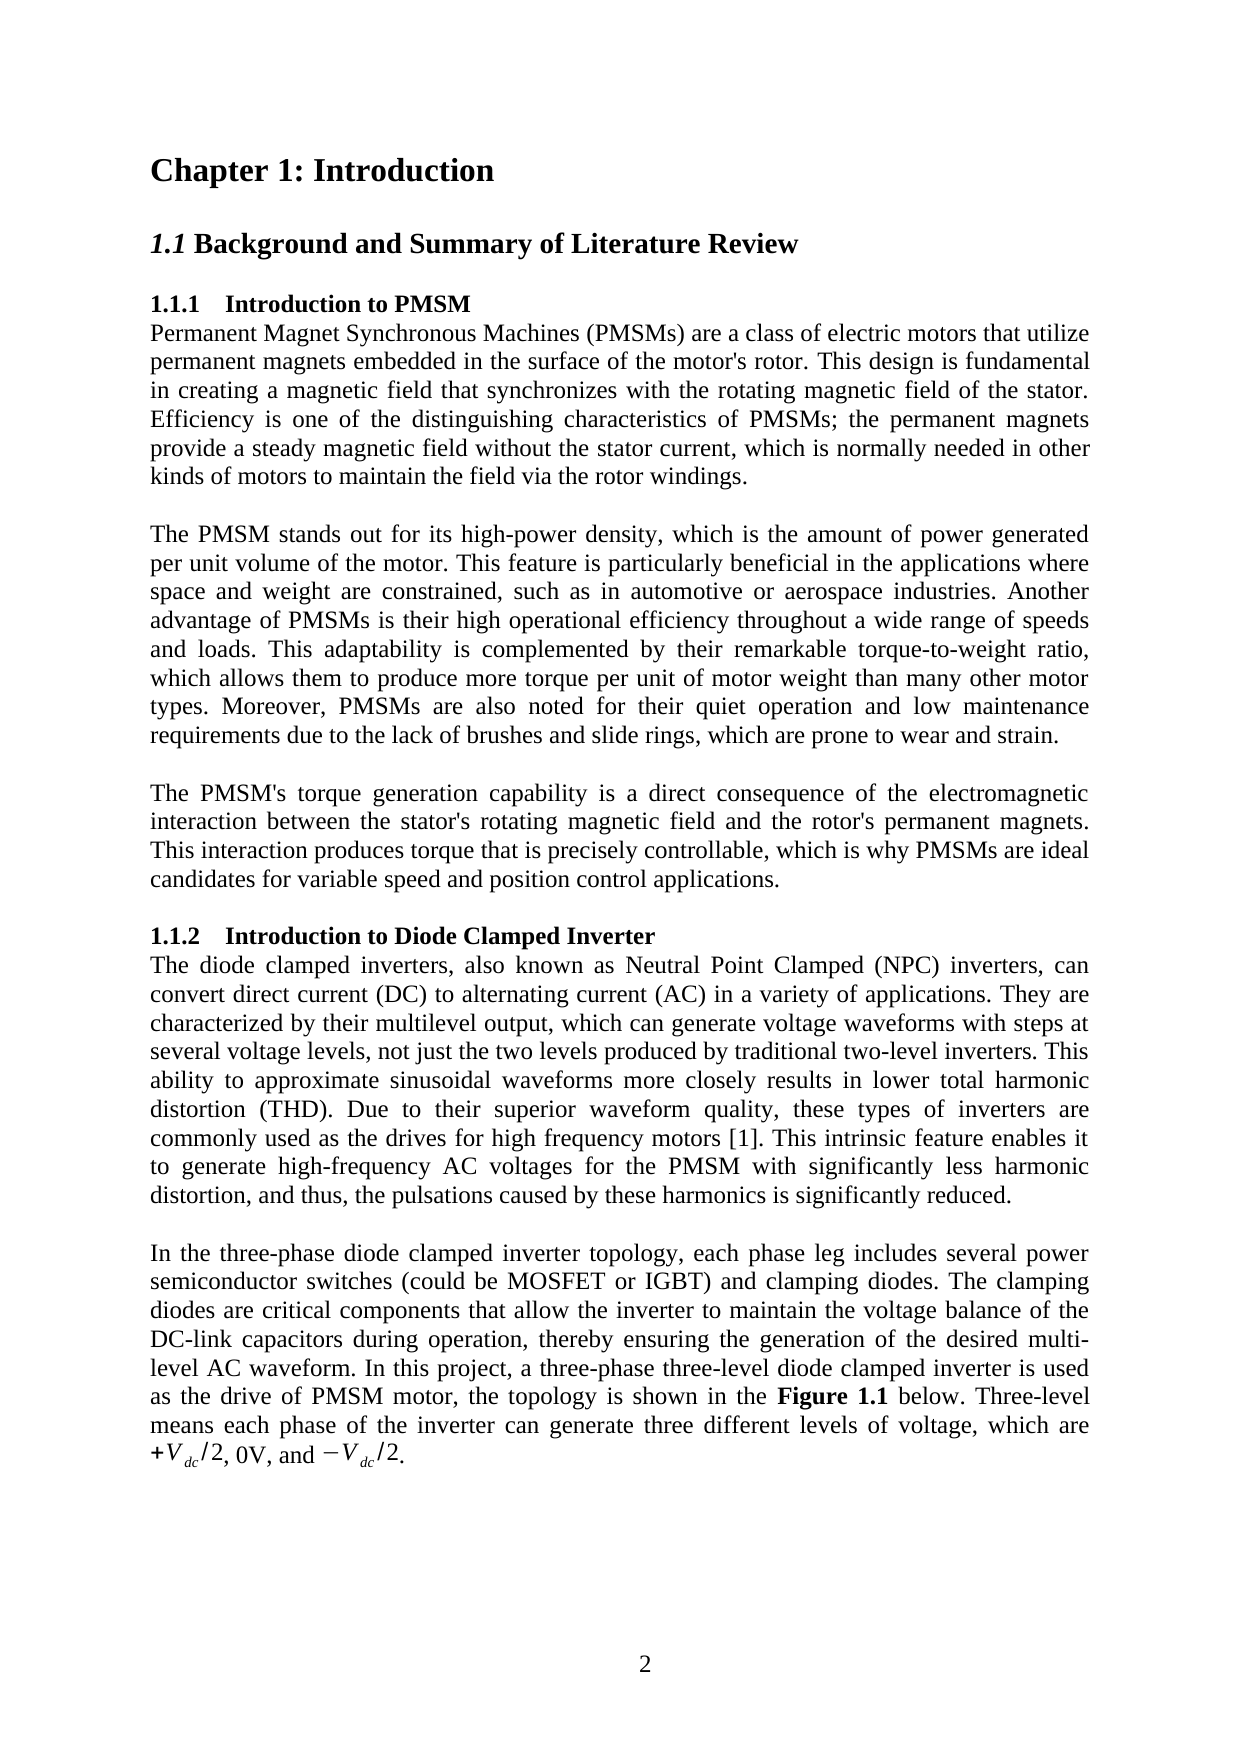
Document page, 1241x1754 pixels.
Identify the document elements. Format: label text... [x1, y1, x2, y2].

text In the three-phase diode clamped inverter topology, each phase leg includes several power semiconductor switches (could be MOSFET or IGBT) and clamping diodes. The clamping diodes are critical components that allow the inverter to maintain the voltage balance of the DC-link capacitors during operation, thereby ensuring the generation of the desired multi-level AC waveform. In this project, a three-phase three-level diode clamped inverter is used as the drive of PMSM motor, the topology is shown in the Figure 1.1 below. Three-level means each phase of the inverter can generate three different levels of voltage, which are , 0V, and . [150, 1238, 1090, 1470]
list Introduction to Diode Clamped Inverter [150, 921, 1090, 950]
text Chapter 1: Introduction [150, 150, 1090, 188]
text The PMSM's torque generation capability is a direct consequence of the electromagnetic interaction between the stator's rotating magnetic field and the rotor's permanent magnets. This interaction produces torque that is precisely controllable, which is why PMSMs are ideal candidates for variable speed and position control applications. [150, 778, 1090, 893]
list Background and Summary of Literature Review [150, 227, 1090, 260]
list Introduction to PMSM [150, 289, 1090, 318]
text The PMSM stands out for its high-power density, which is the amount of power generated per unit volume of the motor. This feature is particularly beneficial in the applications where space and weight are constrained, such as in automotive or aerospace industries. Another advantage of PMSMs is their high operational efficiency throughout a wide range of speeds and loads. This adaptability is complemented by their remarkable torque-to-weight ratio, which allows them to produce more torque per unit of motor weight than many other motor types. Moreover, PMSMs are also noted for their quiet operation and low maintenance requirements due to the lack of brushes and slide rings, which are prone to wear and strain. [150, 519, 1090, 749]
text Permanent Magnet Synchronous Machines (PMSMs) are a class of electric motors that utilize permanent magnets embedded in the surface of the motor's rotor. This design is fundamental in creating a magnetic field that synchronizes with the rotating magnetic field of the stator. Efficiency is one of the distinguishing characteristics of PMSMs; the permanent magnets provide a steady magnetic field without the stator current, which is normally needed in other kinds of motors to maintain the field via the rotor windings. [150, 318, 1090, 490]
text The diode clamped inverters, also known as Neutral Point Clamped (NPC) inverters, can convert direct current (DC) to alternating current (AC) in a variety of applications. They are characterized by their multilevel output, which can generate voltage waveforms with steps at several voltage levels, not just the two levels produced by traditional two-level inverters. This ability to approximate sinusoidal waveforms more closely results in lower total harmonic distortion (THD). Due to their superior waveform quality, these types of inverters are commonly used as the drives for high frequency motors [1]. This intrinsic feature enables it to generate high-frequency AC voltages for the PMSM with significantly less harmonic distortion, and thus, the pulsations caused by these harmonics is significantly reduced. [150, 950, 1090, 1209]
